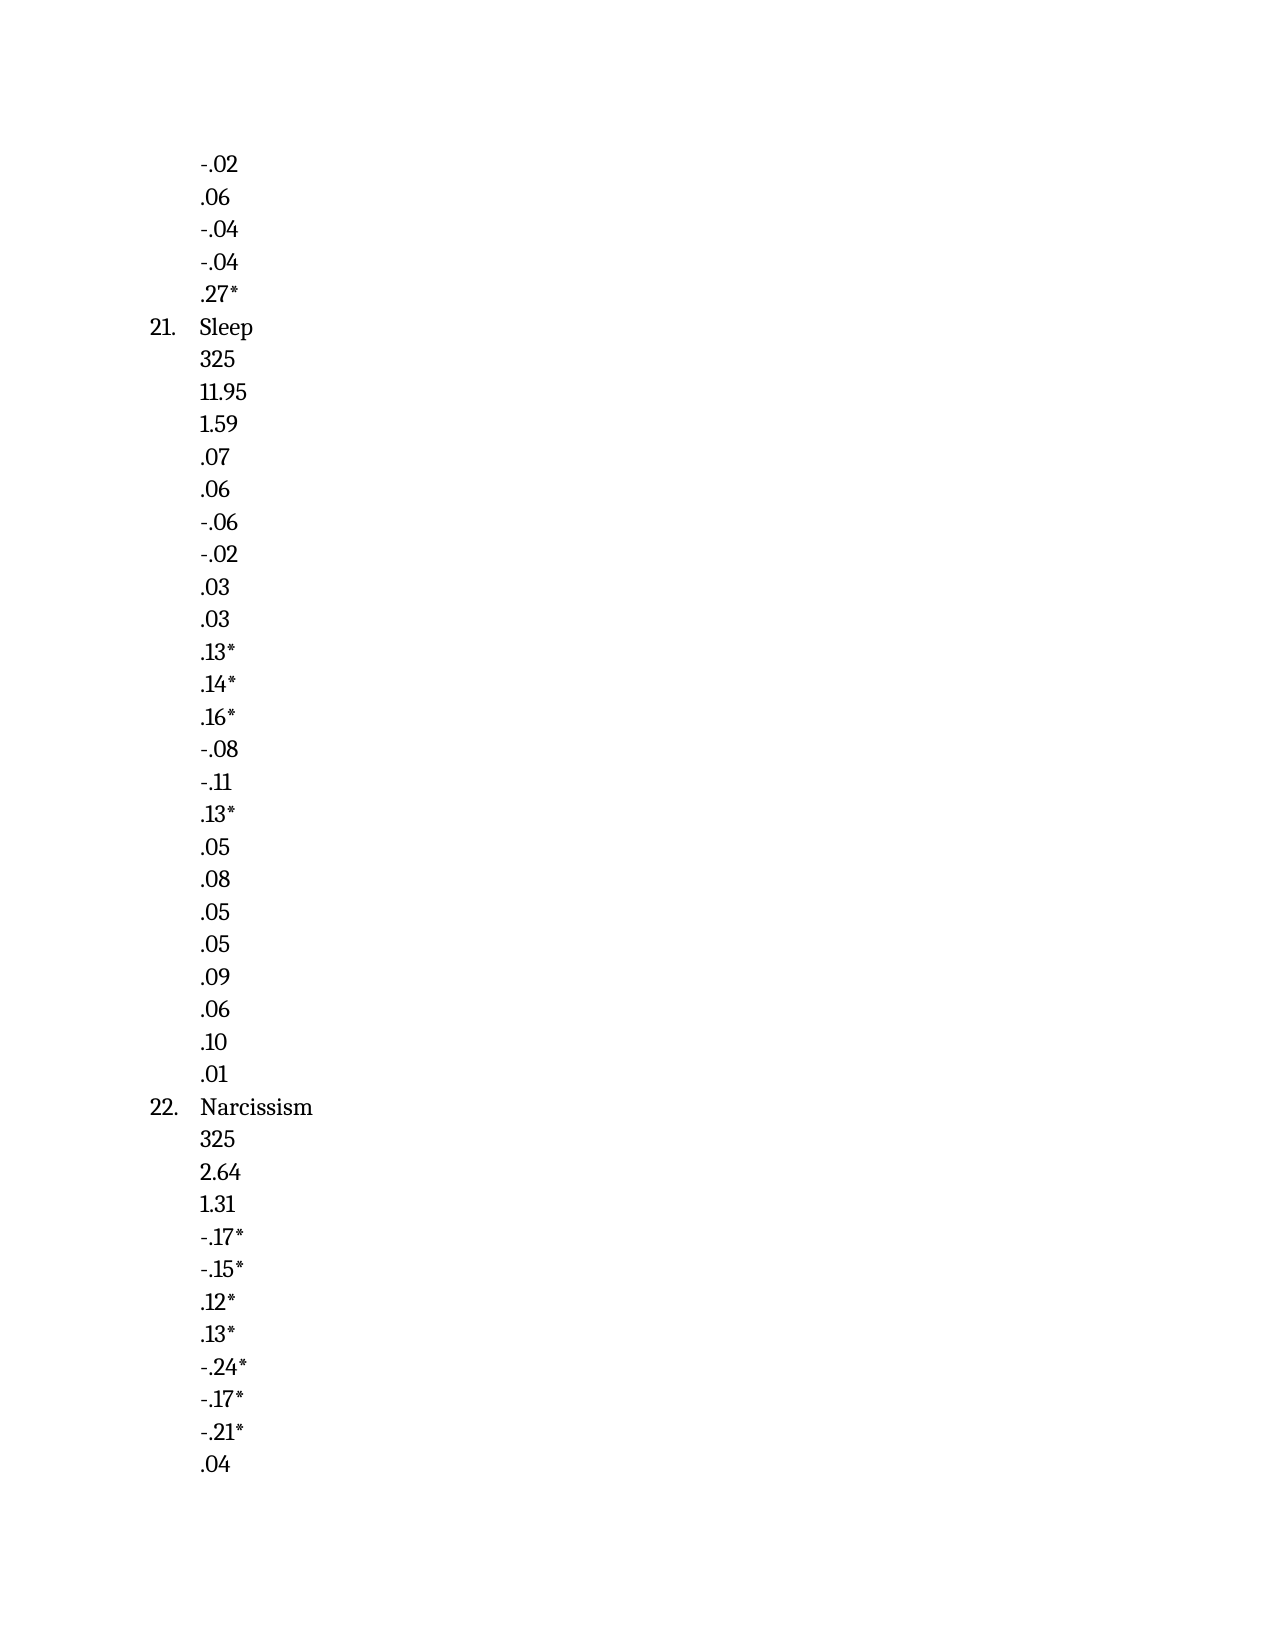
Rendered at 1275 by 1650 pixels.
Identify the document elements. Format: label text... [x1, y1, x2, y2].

list -.24* [150, 1352, 1125, 1381]
list 325 [150, 1125, 1125, 1154]
list 1.59 [150, 410, 1125, 439]
list .05 [150, 897, 1125, 926]
list .03 [150, 572, 1125, 601]
list -.17* [150, 1385, 1125, 1414]
list .04 [150, 1450, 1125, 1479]
list .01 [150, 1060, 1125, 1089]
list -.08 [150, 735, 1125, 764]
list .12* [150, 1287, 1125, 1316]
list .13* [150, 1320, 1125, 1349]
list Sleep [150, 312, 1125, 341]
list 1.31 [150, 1190, 1125, 1219]
list .16* [150, 702, 1125, 731]
list -.06 [150, 507, 1125, 536]
list .06 [150, 182, 1125, 211]
list -.15* [150, 1255, 1125, 1284]
list .03 [150, 605, 1125, 634]
list .13* [150, 800, 1125, 829]
list -.21* [150, 1417, 1125, 1446]
list .27* [150, 280, 1125, 309]
list -.02 [150, 150, 1125, 179]
list .14* [150, 670, 1125, 699]
list 11.95 [150, 377, 1125, 406]
list -.17* [150, 1222, 1125, 1251]
list 2.64 [150, 1157, 1125, 1186]
list .08 [150, 865, 1125, 894]
list -.04 [150, 247, 1125, 276]
list .09 [150, 962, 1125, 991]
list -.02 [150, 540, 1125, 569]
list Narcissism [150, 1092, 1125, 1121]
list .06 [150, 475, 1125, 504]
list -.04 [150, 215, 1125, 244]
list .07 [150, 442, 1125, 471]
list -.11 [150, 767, 1125, 796]
list .05 [150, 832, 1125, 861]
list .05 [150, 930, 1125, 959]
list .13* [150, 637, 1125, 666]
list .06 [150, 995, 1125, 1024]
list .10 [150, 1027, 1125, 1056]
list 325 [150, 345, 1125, 374]
